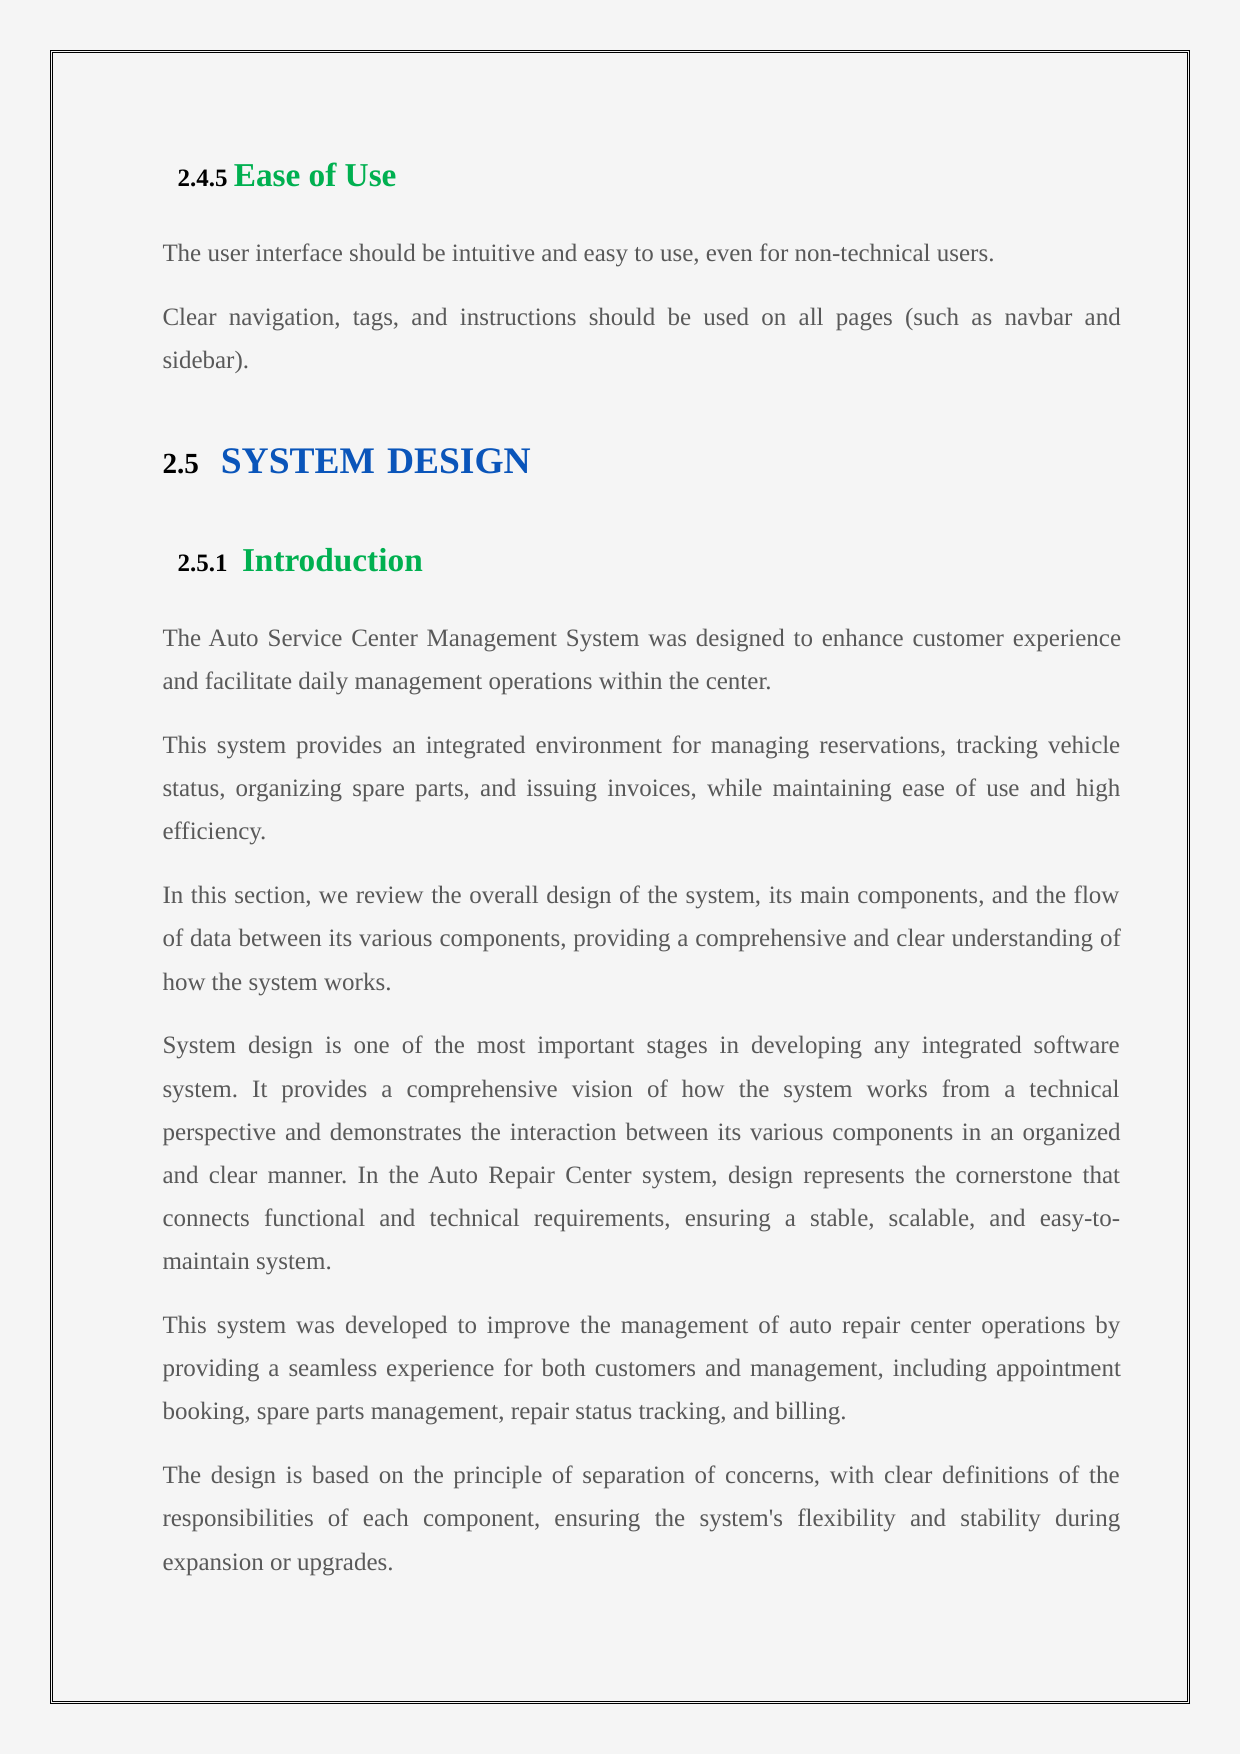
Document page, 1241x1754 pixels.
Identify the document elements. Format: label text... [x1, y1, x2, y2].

subtitle Introduction [177, 541, 1122, 579]
text The design is based on the principle of separation of concerns, with clear definitions of the responsibilities of each component, ensuring the system's flexibility and stability during expansion or upgrades. [162, 1460, 1122, 1575]
text The Auto Service Center Management System was designed to enhance customer experience and facilitate daily management operations within the center. [162, 623, 1122, 695]
text This system provides an integrated environment for managing reservations, tracking vehicle status, organizing spare parts, and issuing invoices, while maintaining ease of use and high efficiency. [162, 730, 1122, 845]
subtitle System Design [162, 438, 1122, 481]
text System design is one of the most important stages in developing any integrated software system. It provides a comprehensive vision of how the system works from a technical perspective and demonstrates the interaction between its various components in an organized and clear manner. In the Auto Repair Center system, design represents the cornerstone that connects functional and technical requirements, ensuring a stable, scalable, and easy-to-maintain system. [162, 1031, 1122, 1275]
text This system was developed to improve the management of auto repair center operations by providing a seamless experience for both customers and management, including appointment booking, spare parts management, repair status tracking, and billing. [162, 1310, 1122, 1425]
text Clear navigation, tags, and instructions should be used on all pages (such as navbar and sidebar). [162, 302, 1122, 374]
text The user interface should be intuitive and easy to use, even for non-technical users. [162, 238, 1122, 267]
text In this section, we review the overall design of the system, its main components, and the flow of data between its various components, providing a comprehensive and clear understanding of how the system works. [162, 880, 1122, 995]
subtitle Ease of Use [177, 156, 1122, 194]
